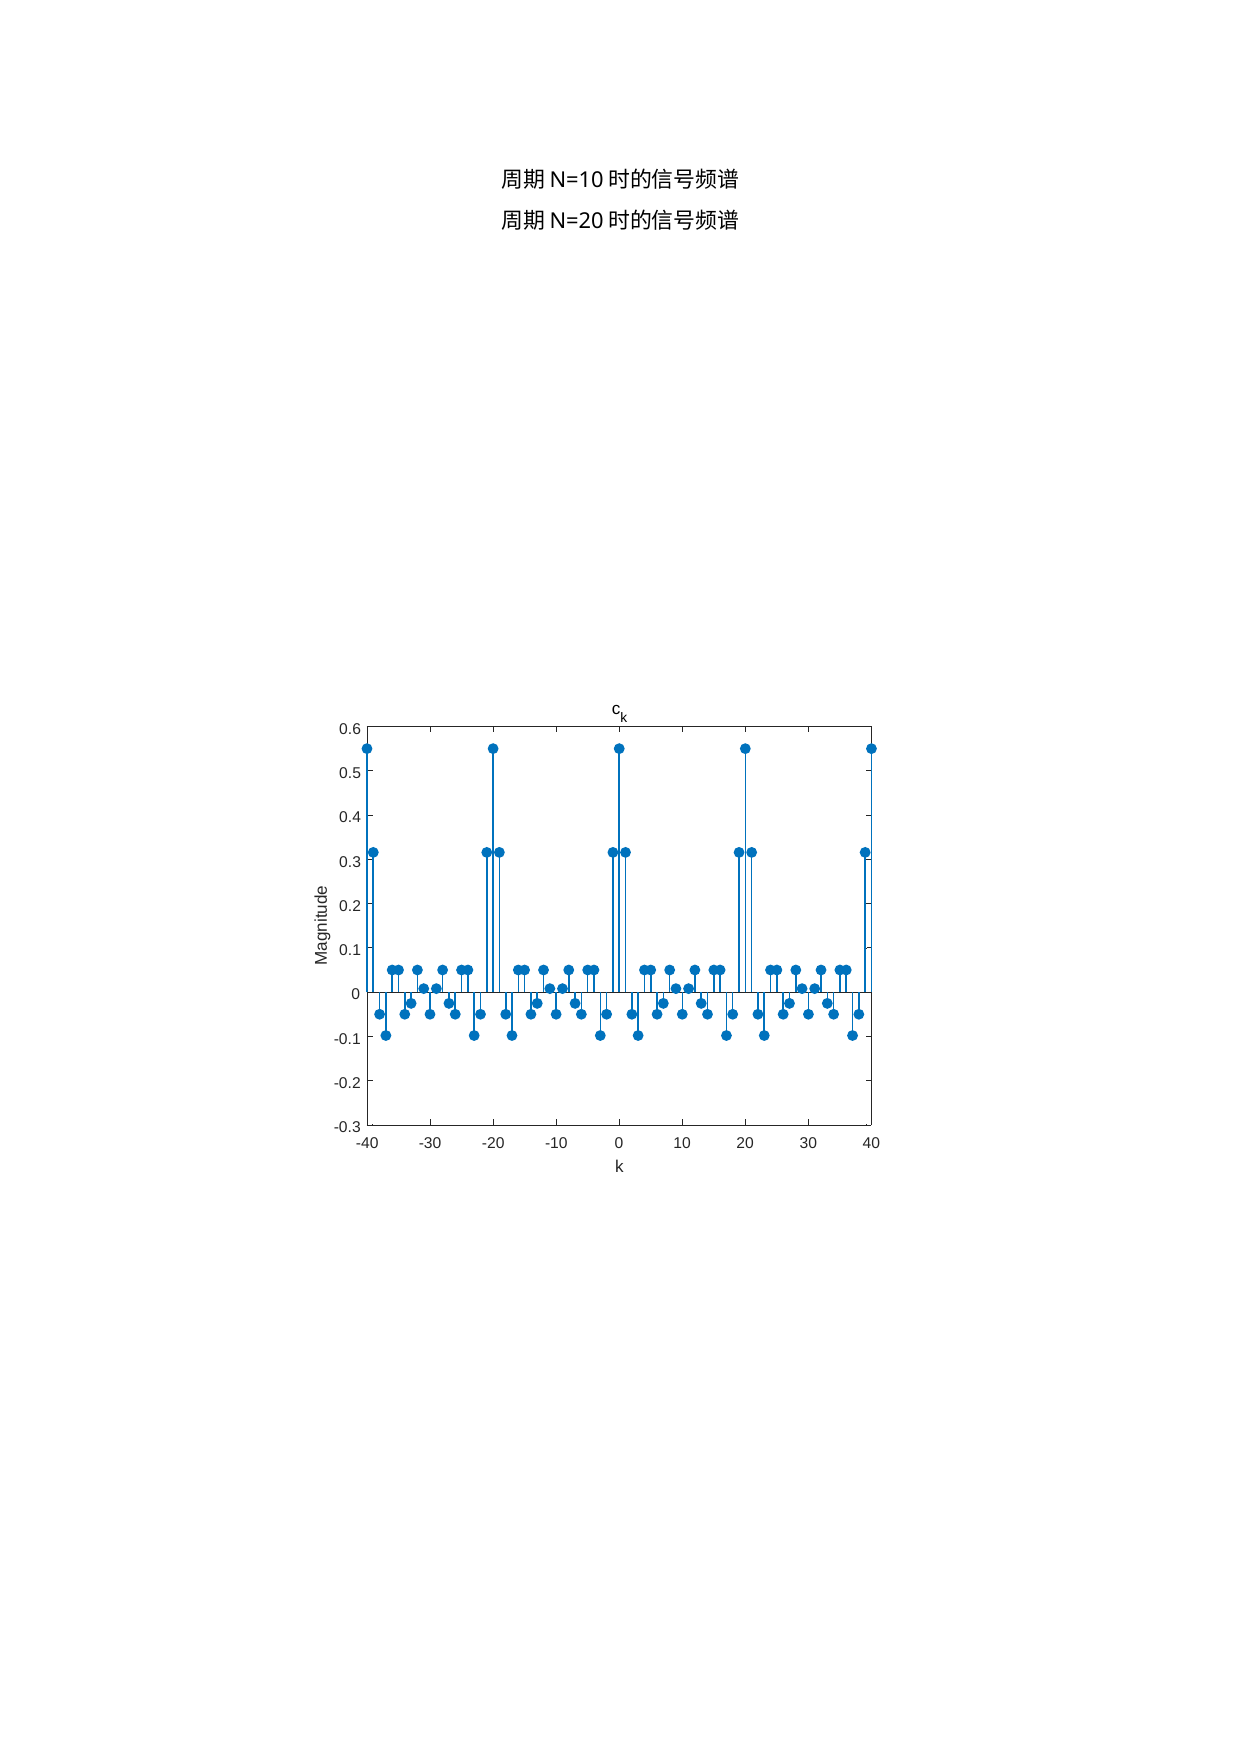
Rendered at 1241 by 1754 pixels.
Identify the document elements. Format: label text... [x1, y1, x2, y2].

text 周期N=10时的信号频谱 [187, 162, 1053, 194]
text 周期N=20时的信号频谱 [187, 202, 1053, 235]
